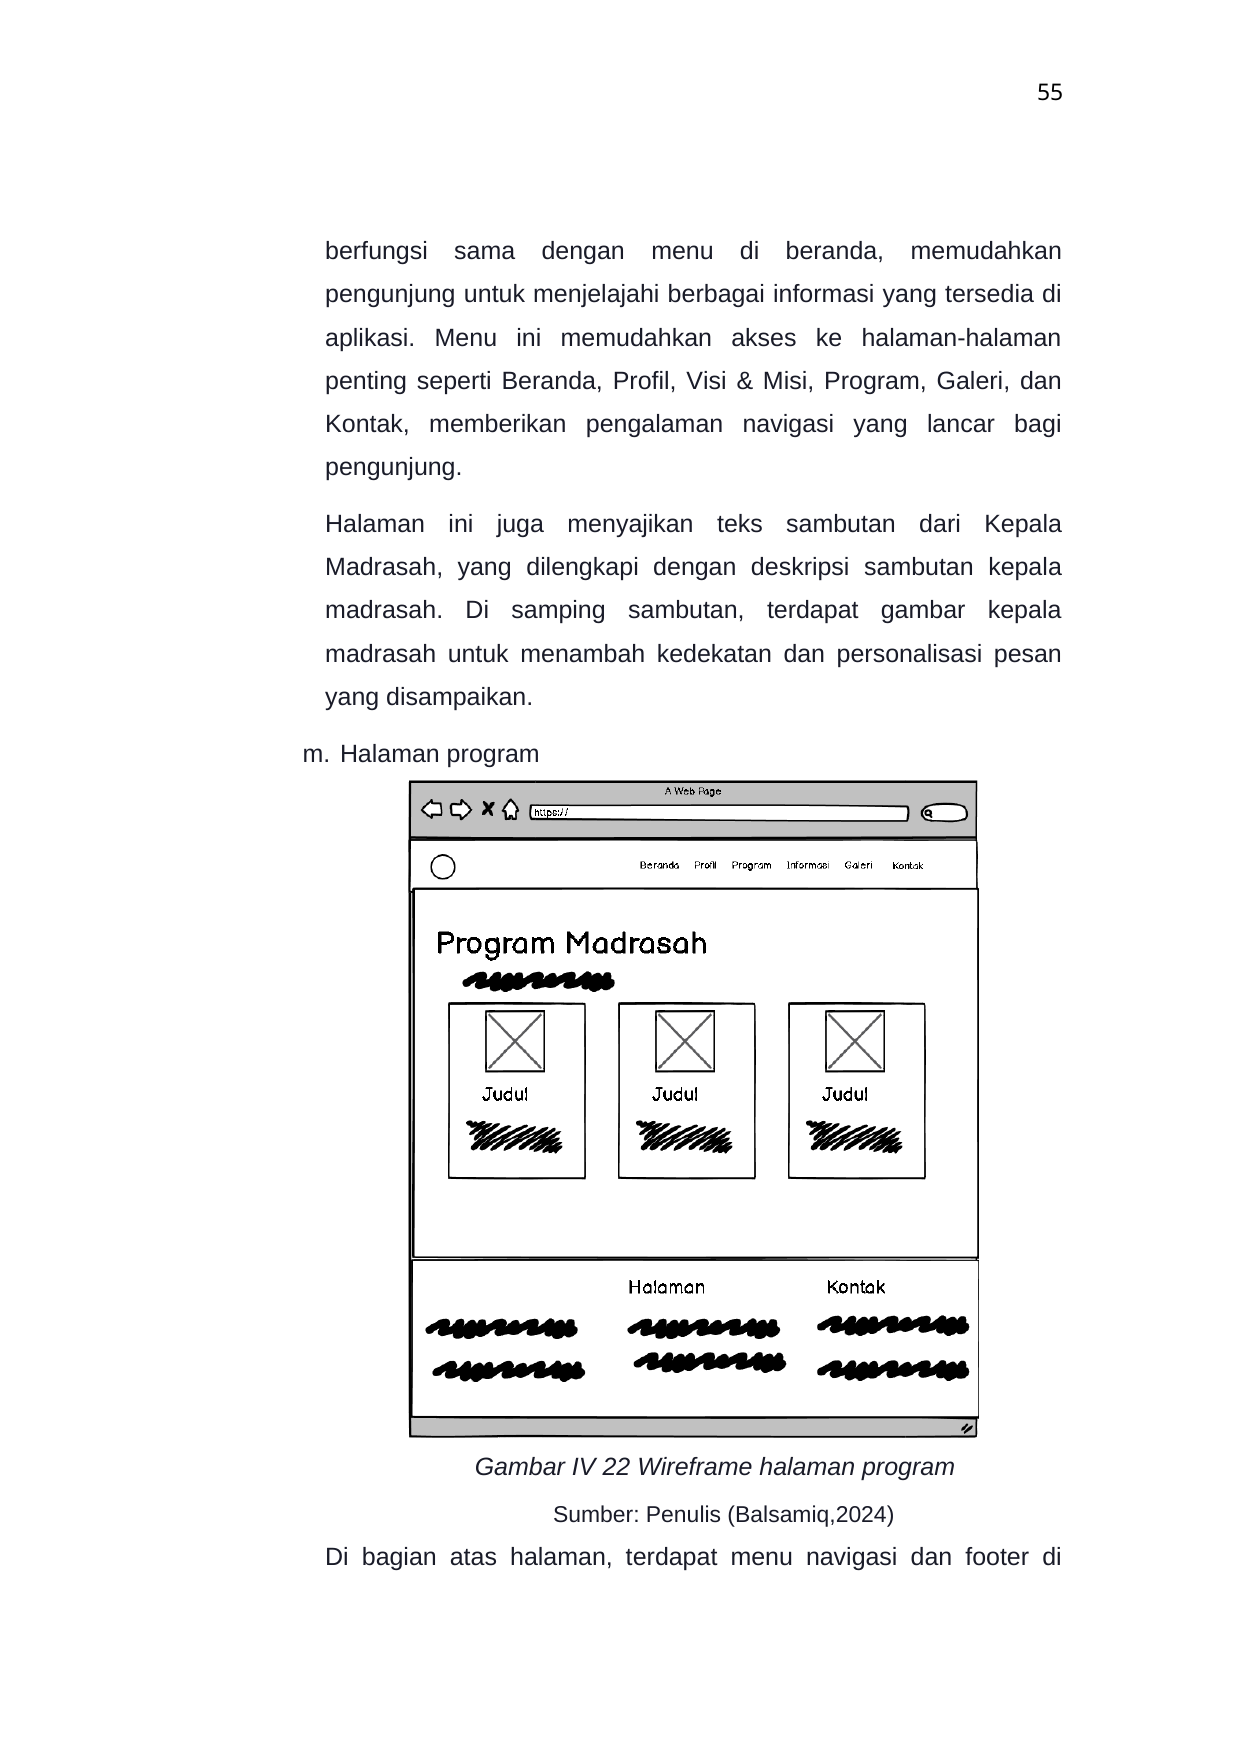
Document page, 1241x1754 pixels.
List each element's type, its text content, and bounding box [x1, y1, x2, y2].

list Sumber: Penulis (Balsamiq,2024) [384, 1501, 1063, 1527]
text Halaman ini juga menyajikan teks sambutan dari Kepala Madrasah, yang dilengkapi dengan deskripsi sambutan kepala madrasah. Di samping sambutan, terdapat gambar kepala madrasah untuk menambah kedekatan dan personalisasi pesan yang disampaikan. [325, 509, 1063, 710]
picture [408, 780, 979, 1438]
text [325, 236, 1063, 481]
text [325, 1542, 1063, 1570]
list Halaman program [302, 739, 1050, 768]
